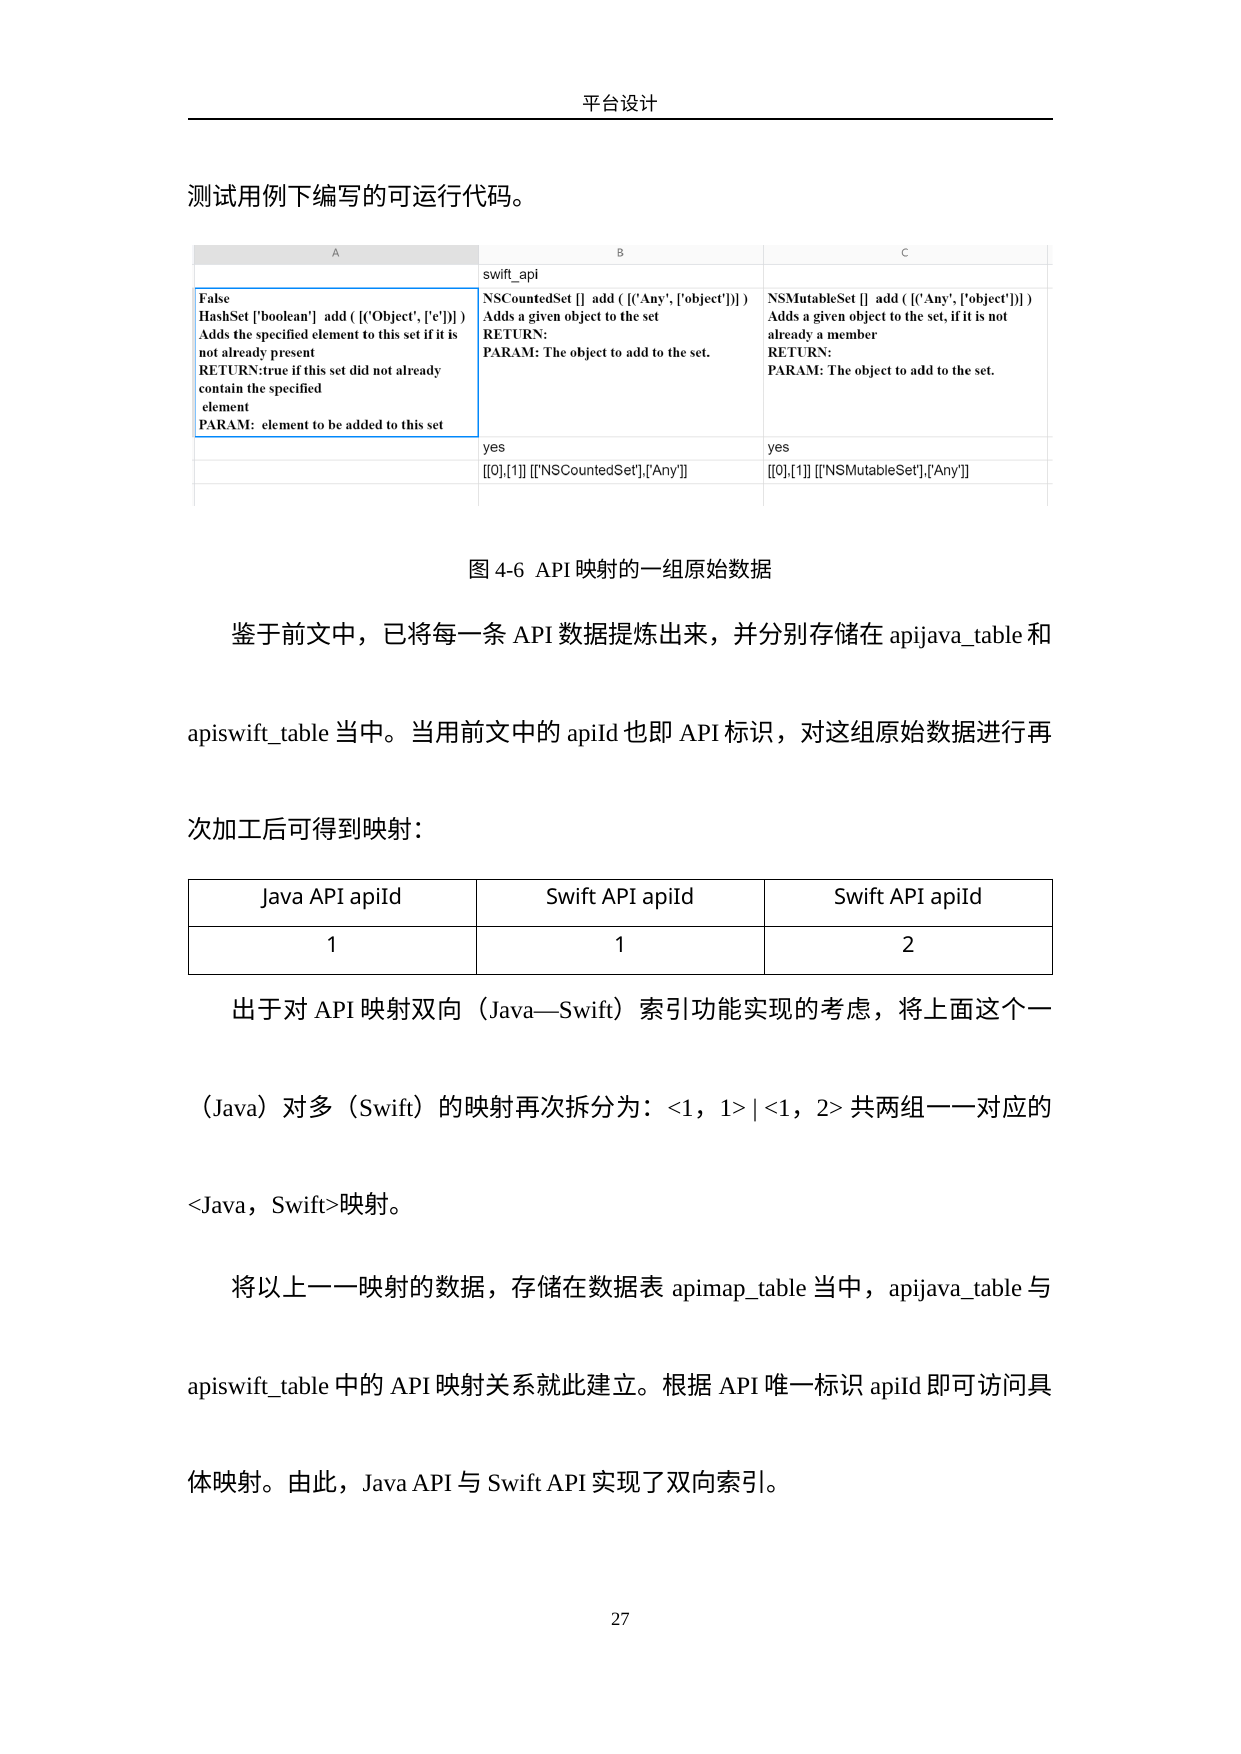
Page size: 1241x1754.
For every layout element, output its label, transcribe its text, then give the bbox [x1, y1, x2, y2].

table_cell 1 [189, 927, 476, 974]
table_header Java API apiId [189, 880, 476, 926]
text 将以上一一映射的数据，存储在数据表apimap_table当中，apijava_table与apiswift_table中的API映射关系就此建立。根据API唯一标识apiId即可访问具体映射。由此，Java API与Swift API实现了双向索引。 [187, 1253, 1053, 1513]
table_header Swift API apiId [477, 880, 764, 926]
table_cell 2 [765, 927, 1052, 974]
picture [192, 245, 1053, 506]
text 鉴于前文中，已将每一条API数据提炼出来，并分别存储在apijava_table和apiswift_table当中。当用前文中的apiId也即API标识，对这组原始数据进行再次加工后可得到映射： [187, 600, 1053, 860]
text 出于对API映射双向（Java—Swift）索引功能实现的考虑，将上面这个一（Java）对多（Swift）的映射再次拆分为：<1，1> | <1，2> 共两组一一对应的<Java，Swift>映射。 [187, 975, 1053, 1235]
table_header Swift API apiId [765, 880, 1052, 926]
table_cell 1 [477, 927, 764, 974]
text 图4-6 API映射的一组原始数据 [187, 552, 1053, 584]
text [187, 162, 1053, 227]
